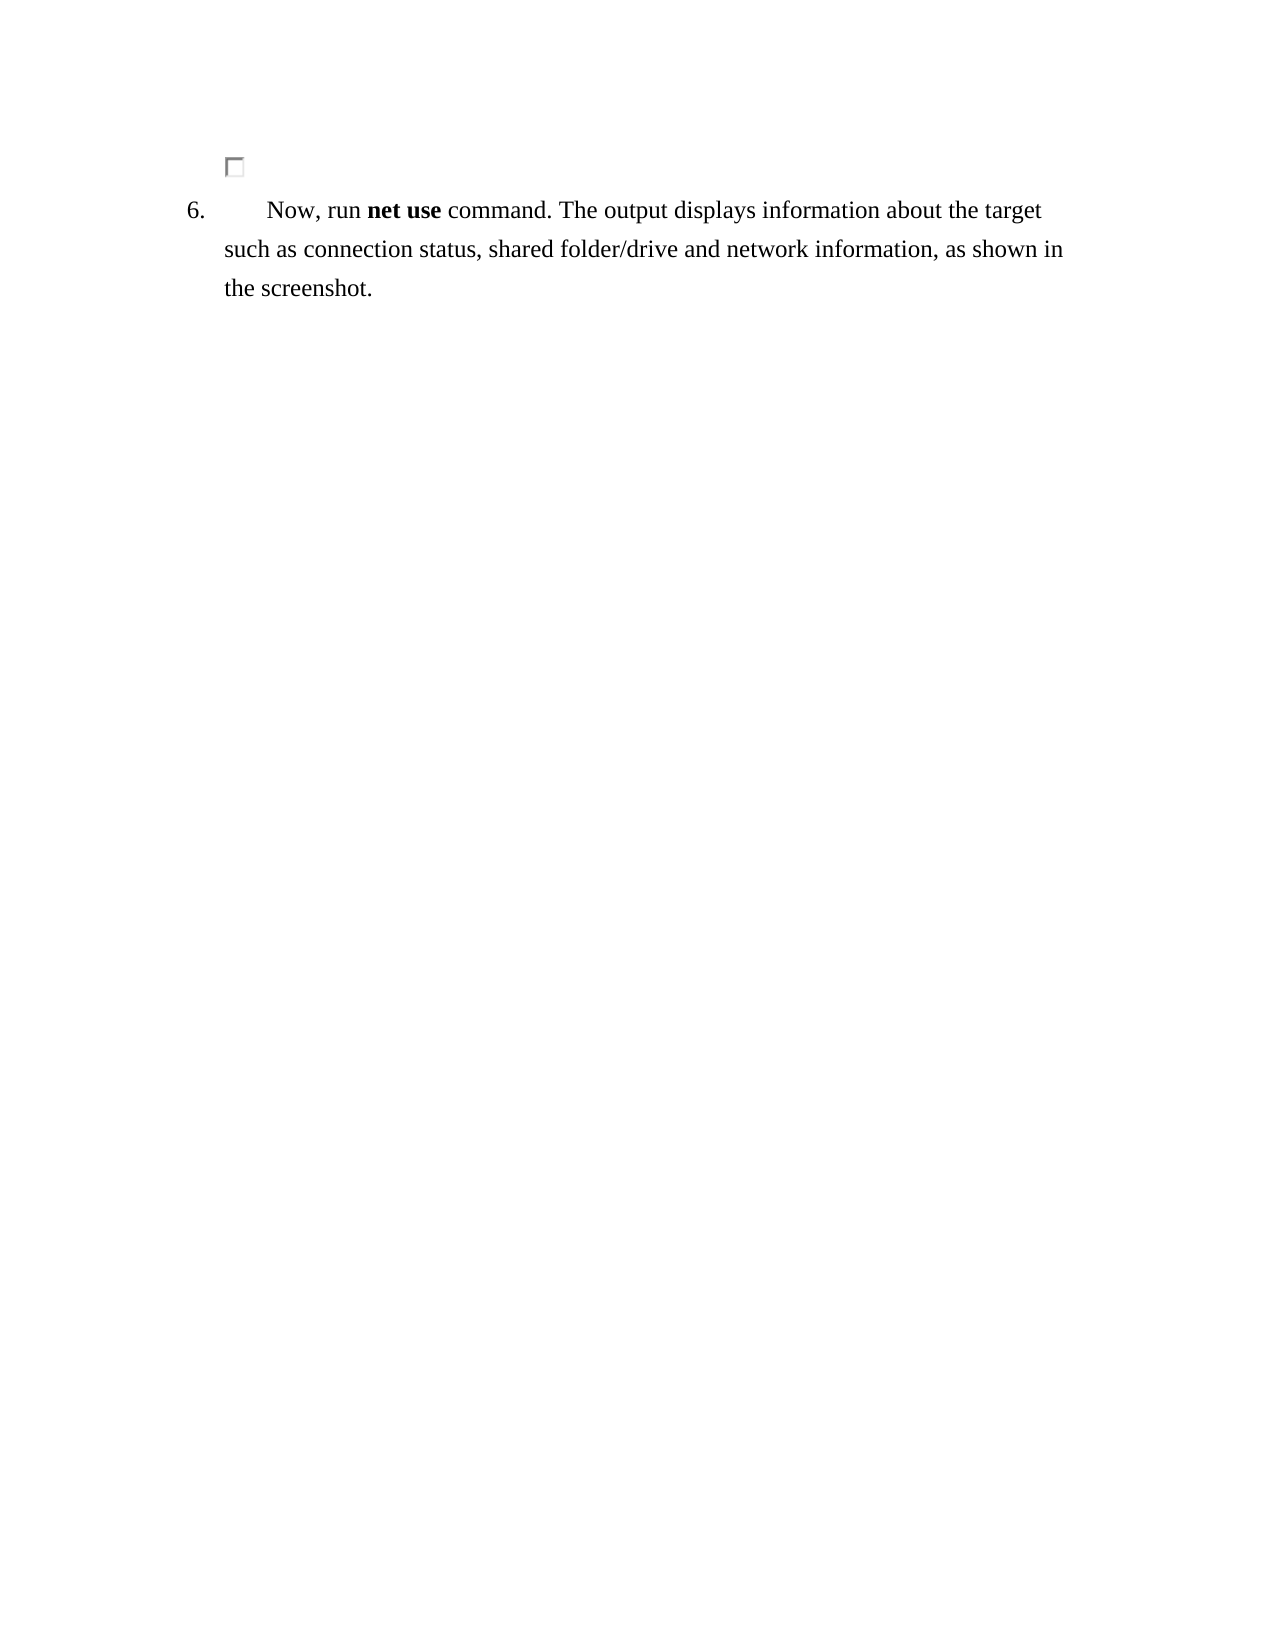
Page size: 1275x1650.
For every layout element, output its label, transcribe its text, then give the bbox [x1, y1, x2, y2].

list Now, run net use command. The output displays information about the target such as connection status, shared folder/drive and network information, as shown in the screenshot. [187, 150, 1094, 302]
